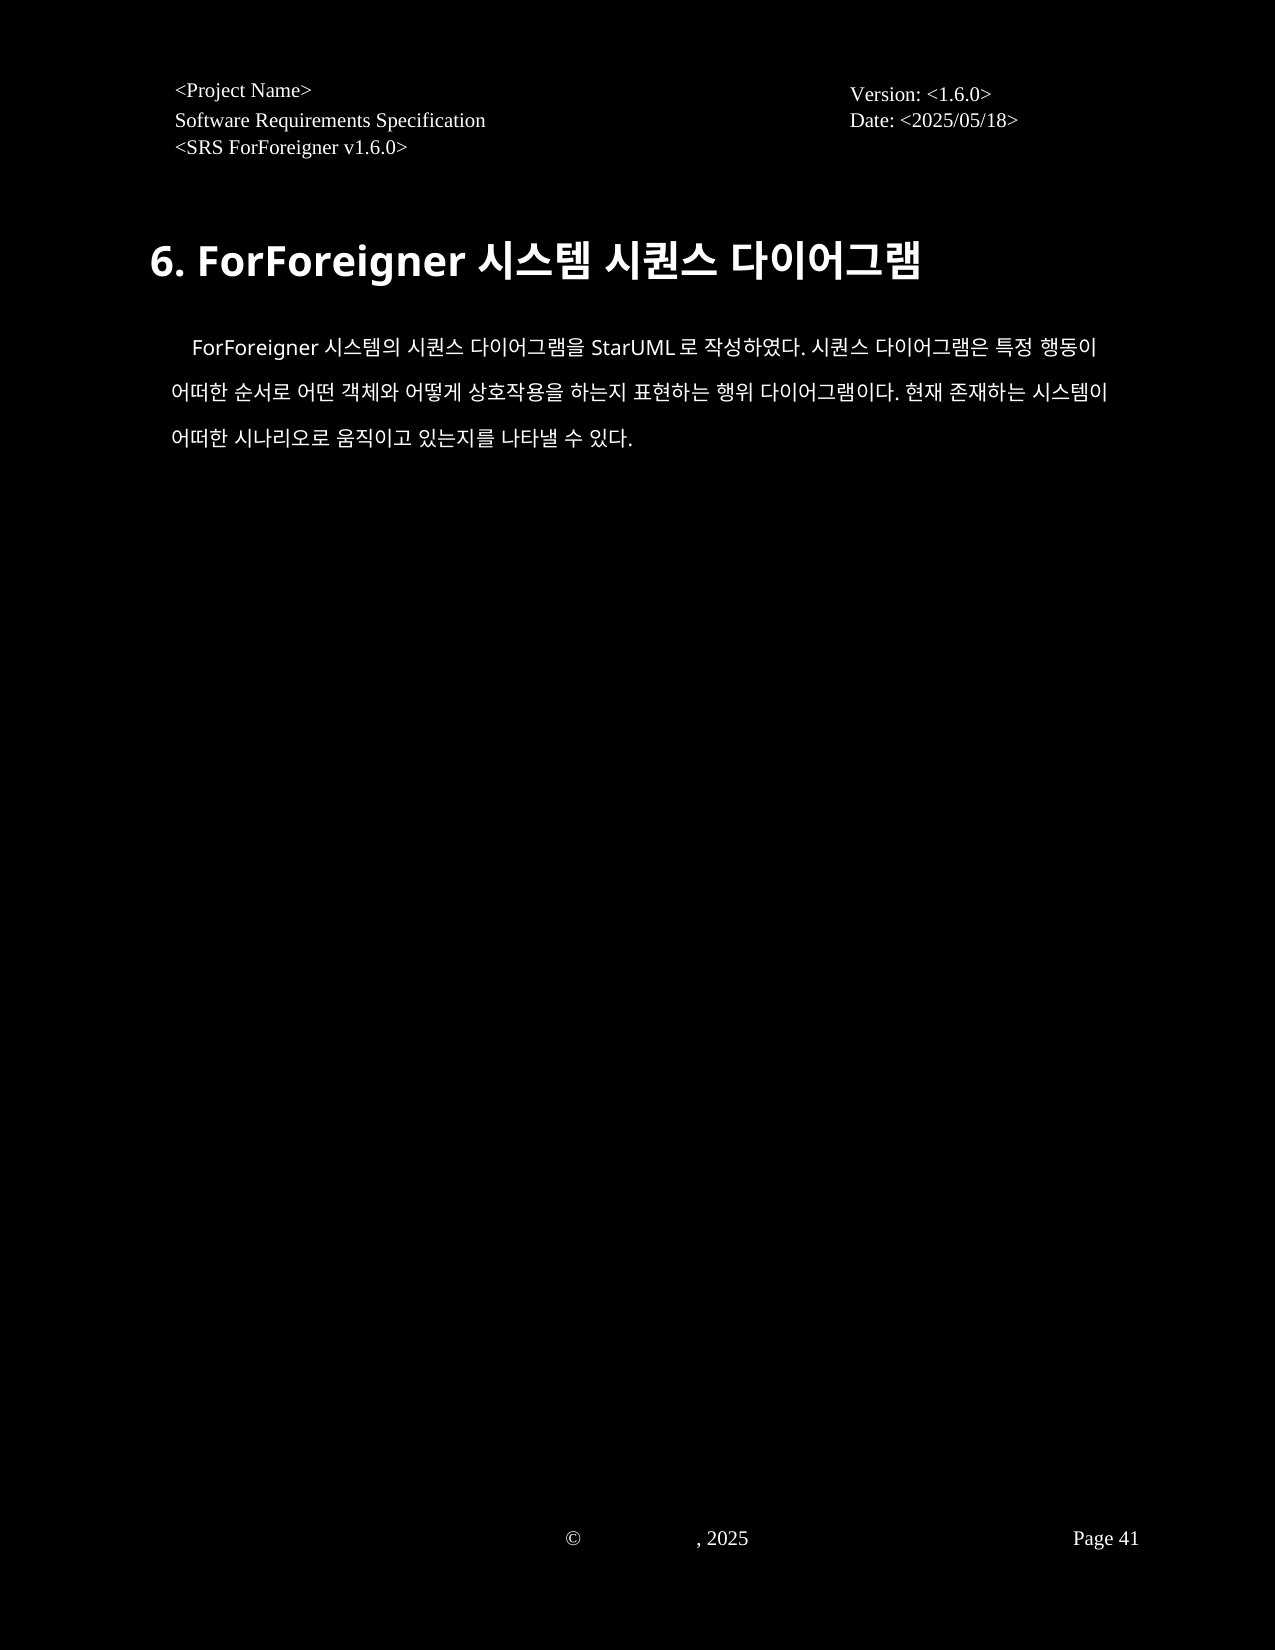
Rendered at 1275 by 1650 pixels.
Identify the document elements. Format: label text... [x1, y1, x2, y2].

text ForForeigner 시스템의 시퀀스 다이어그램을 StarUML로 작성하였다. 시퀀스 다이어그램은 특정 행동이 어떠한 순서로 어떤 객체와 어떻게 상호작용을 하는지 표현하는 행위 다이어그램이다. 현재 존재하는 시스템이 어떠한 시나리오로 움직이고 있는지를 나타낼 수 있다. [171, 331, 1125, 452]
text 6. ForForeigner 시스템 시퀀스 다이어그램 [150, 228, 1125, 288]
